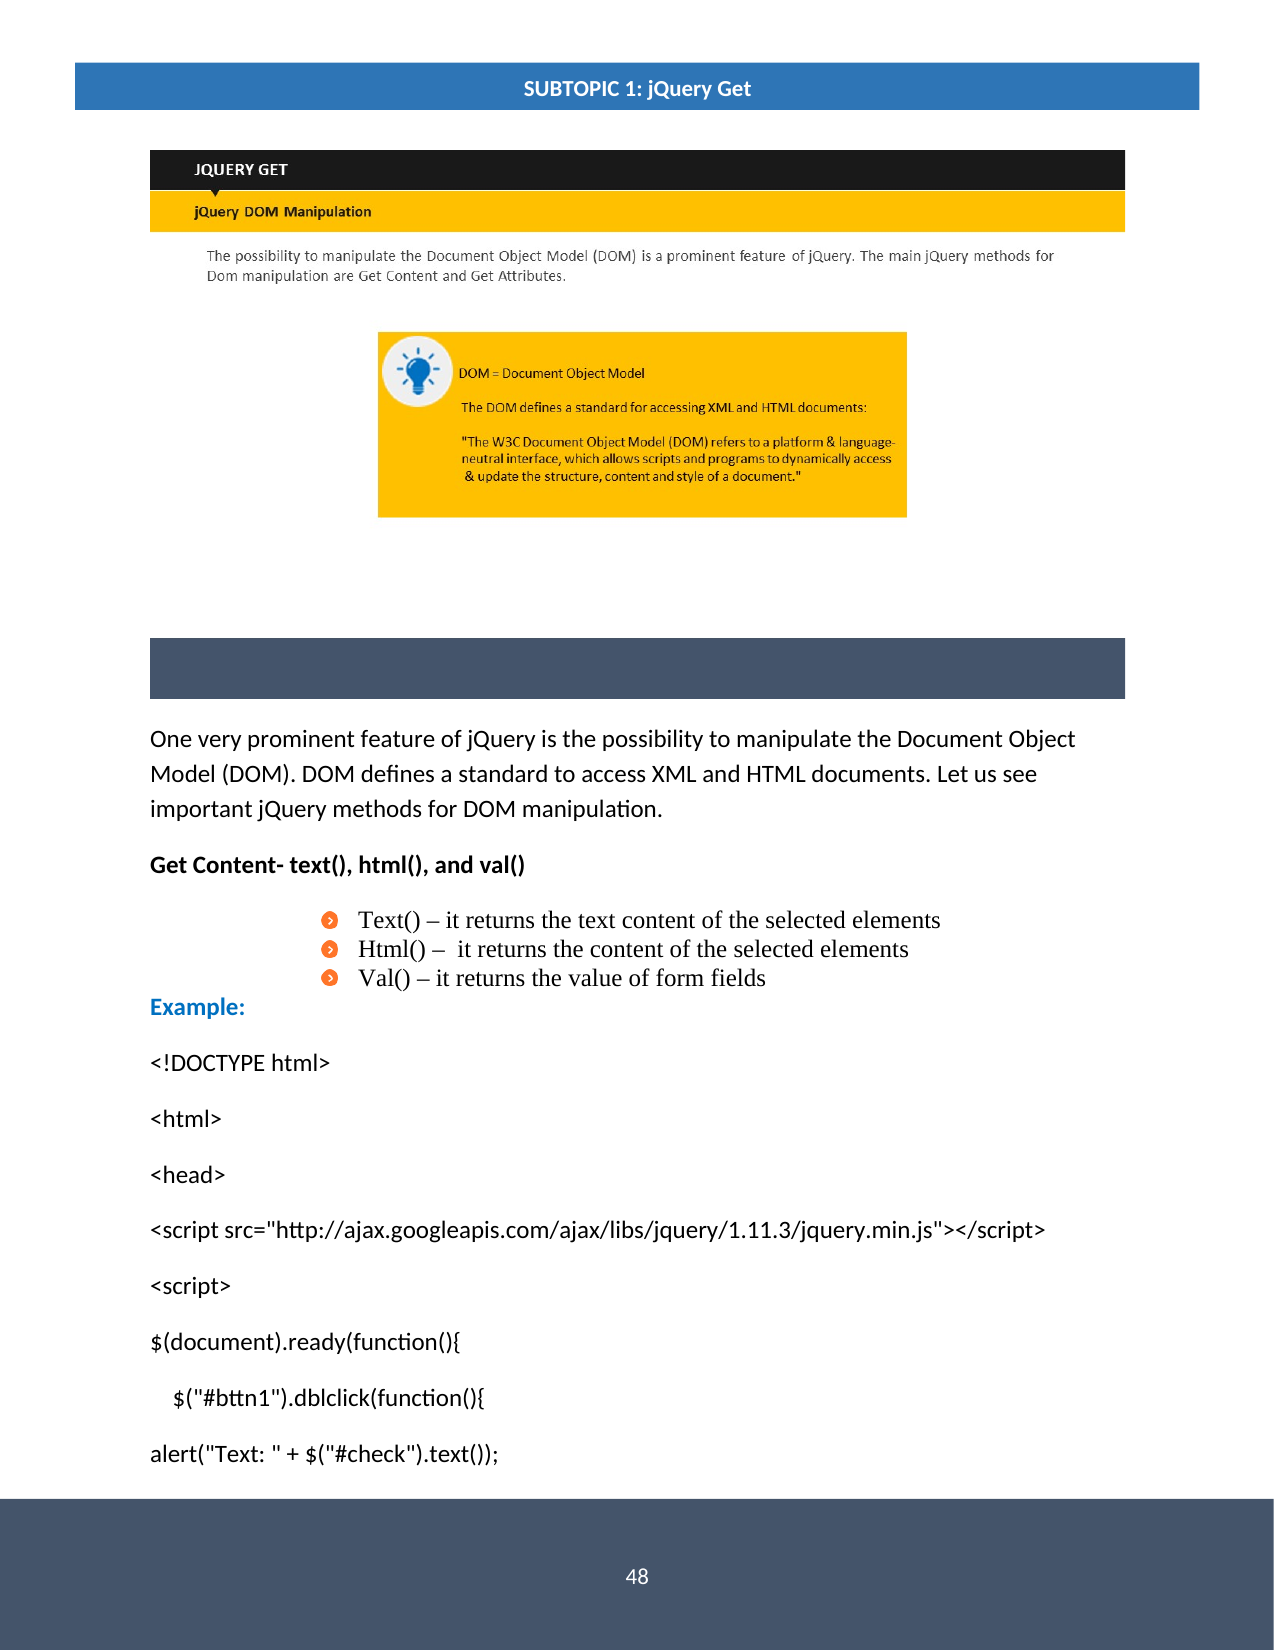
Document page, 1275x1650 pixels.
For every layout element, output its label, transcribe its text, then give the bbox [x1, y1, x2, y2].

text One very prominent feature of jQuery is the possibility to manipulate the Document Object Model (DOM). DOM defines a standard to access XML and HTML documents. Let us see important jQuery methods for DOM manipulation. [150, 723, 1125, 824]
text $(document).ready(function(){ [150, 1326, 1125, 1357]
text alert("Text: " + $("#check").text()); [150, 1438, 1125, 1468]
text <!DOCTYPE html> [150, 1047, 1125, 1078]
text <head> [150, 1159, 1125, 1189]
picture [150, 150, 1125, 699]
text <html> [150, 1103, 1125, 1133]
picture [321, 969, 338, 986]
text <script src="http://ajax.googleapis.com/ajax/libs/jquery/1.11.3/jquery.min.js"></script> [150, 1215, 1125, 1245]
text Get Content- text(), html(), and val() [150, 849, 1125, 880]
text <script> [150, 1271, 1125, 1301]
list Text() – it returns the text content of the selected elements [320, 905, 1125, 934]
picture [321, 940, 338, 958]
picture [321, 911, 338, 929]
list Html() – it returns the content of the selected elements [320, 934, 1125, 963]
text $("#bttn1").dblclick(function(){ [150, 1382, 1125, 1413]
text Example: [150, 991, 1125, 1022]
list Val() – it returns the value of form fields [320, 963, 1125, 991]
